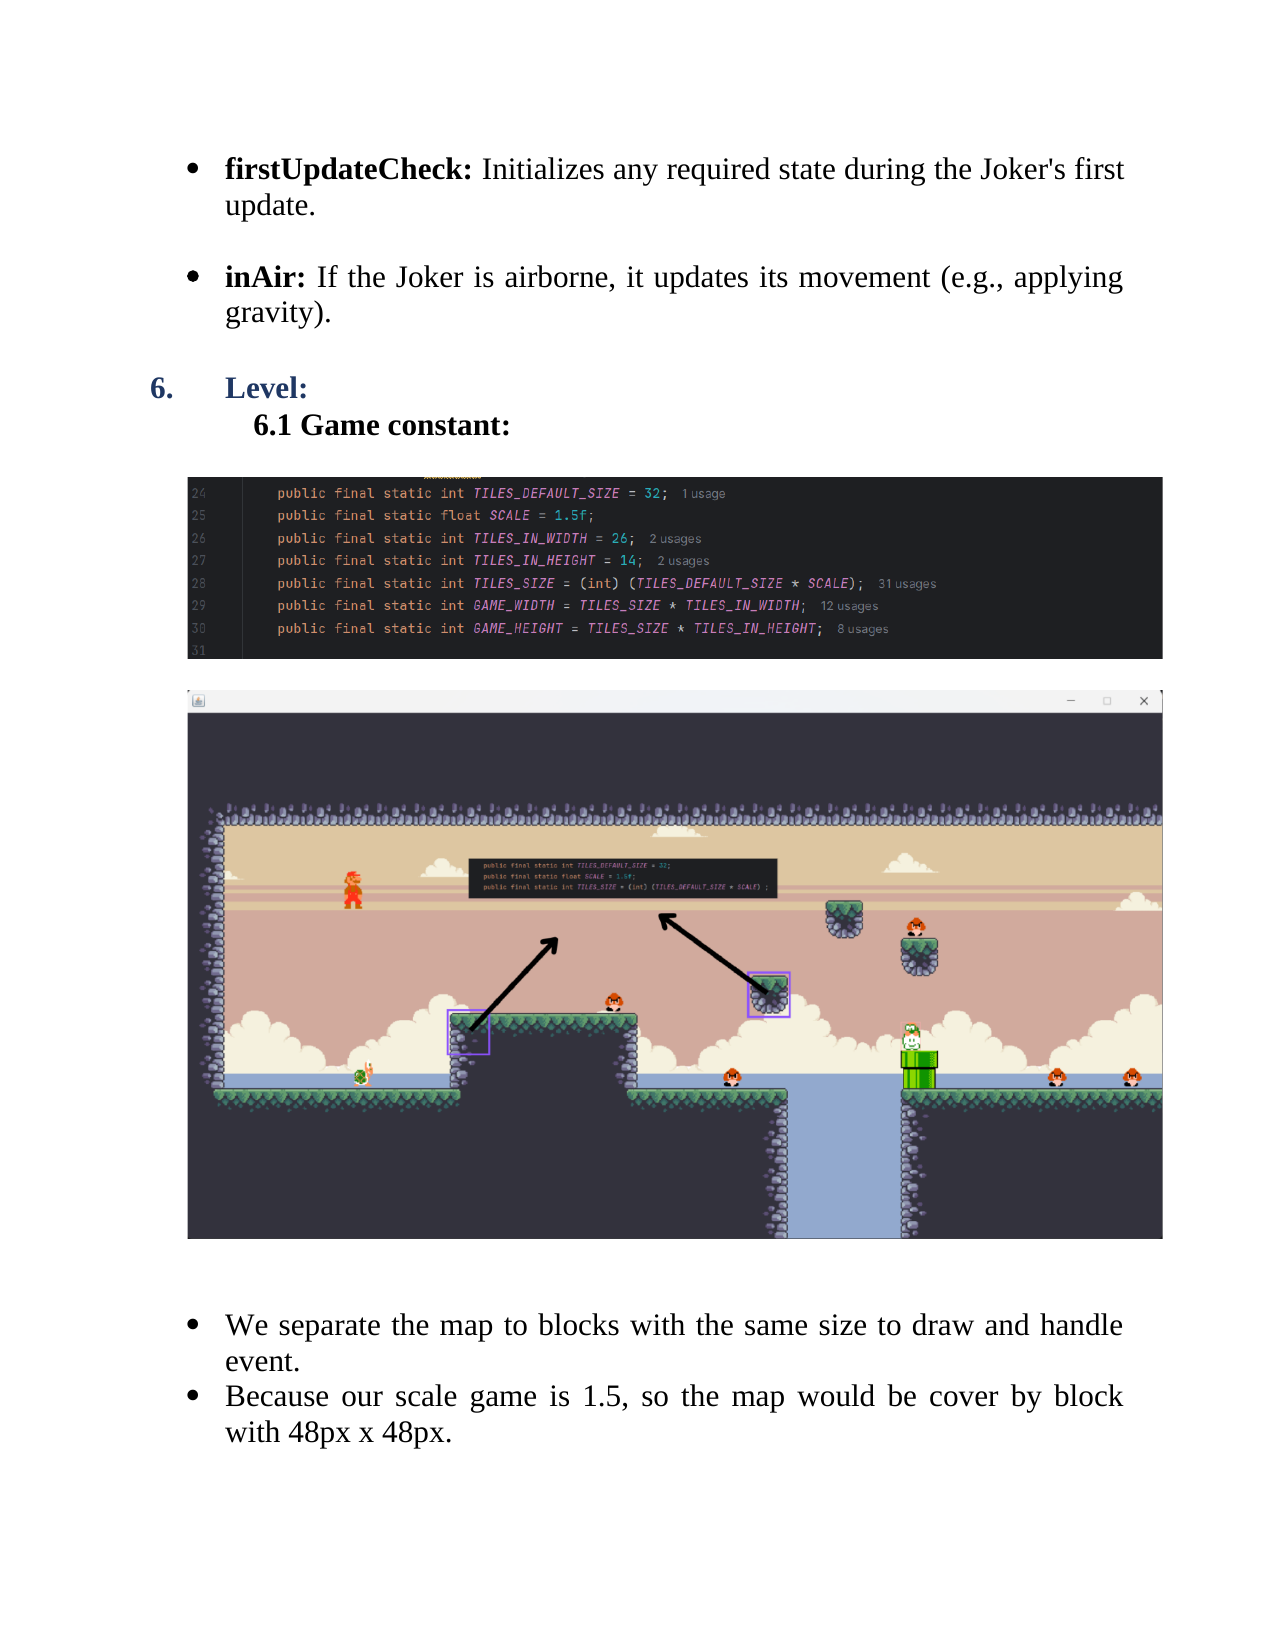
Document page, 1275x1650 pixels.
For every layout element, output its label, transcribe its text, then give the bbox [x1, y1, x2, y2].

list Because our scale game is 1.5, so the map would be cover by block with 48px x 48px. [187, 1378, 1125, 1449]
picture [187, 477, 1163, 659]
picture [187, 690, 1163, 1239]
subtitle 6. Level: [150, 370, 1125, 406]
list inAir: If the Joker is airborne, it updates its movement (e.g., applying gravity). [187, 258, 1125, 330]
list firstUpdateCheck: Initializes any required state during the Joker's first update. [187, 150, 1125, 222]
list Game constant: [253, 406, 1125, 442]
list We separate the map to blocks with the same size to draw and handle event. [187, 1306, 1125, 1378]
